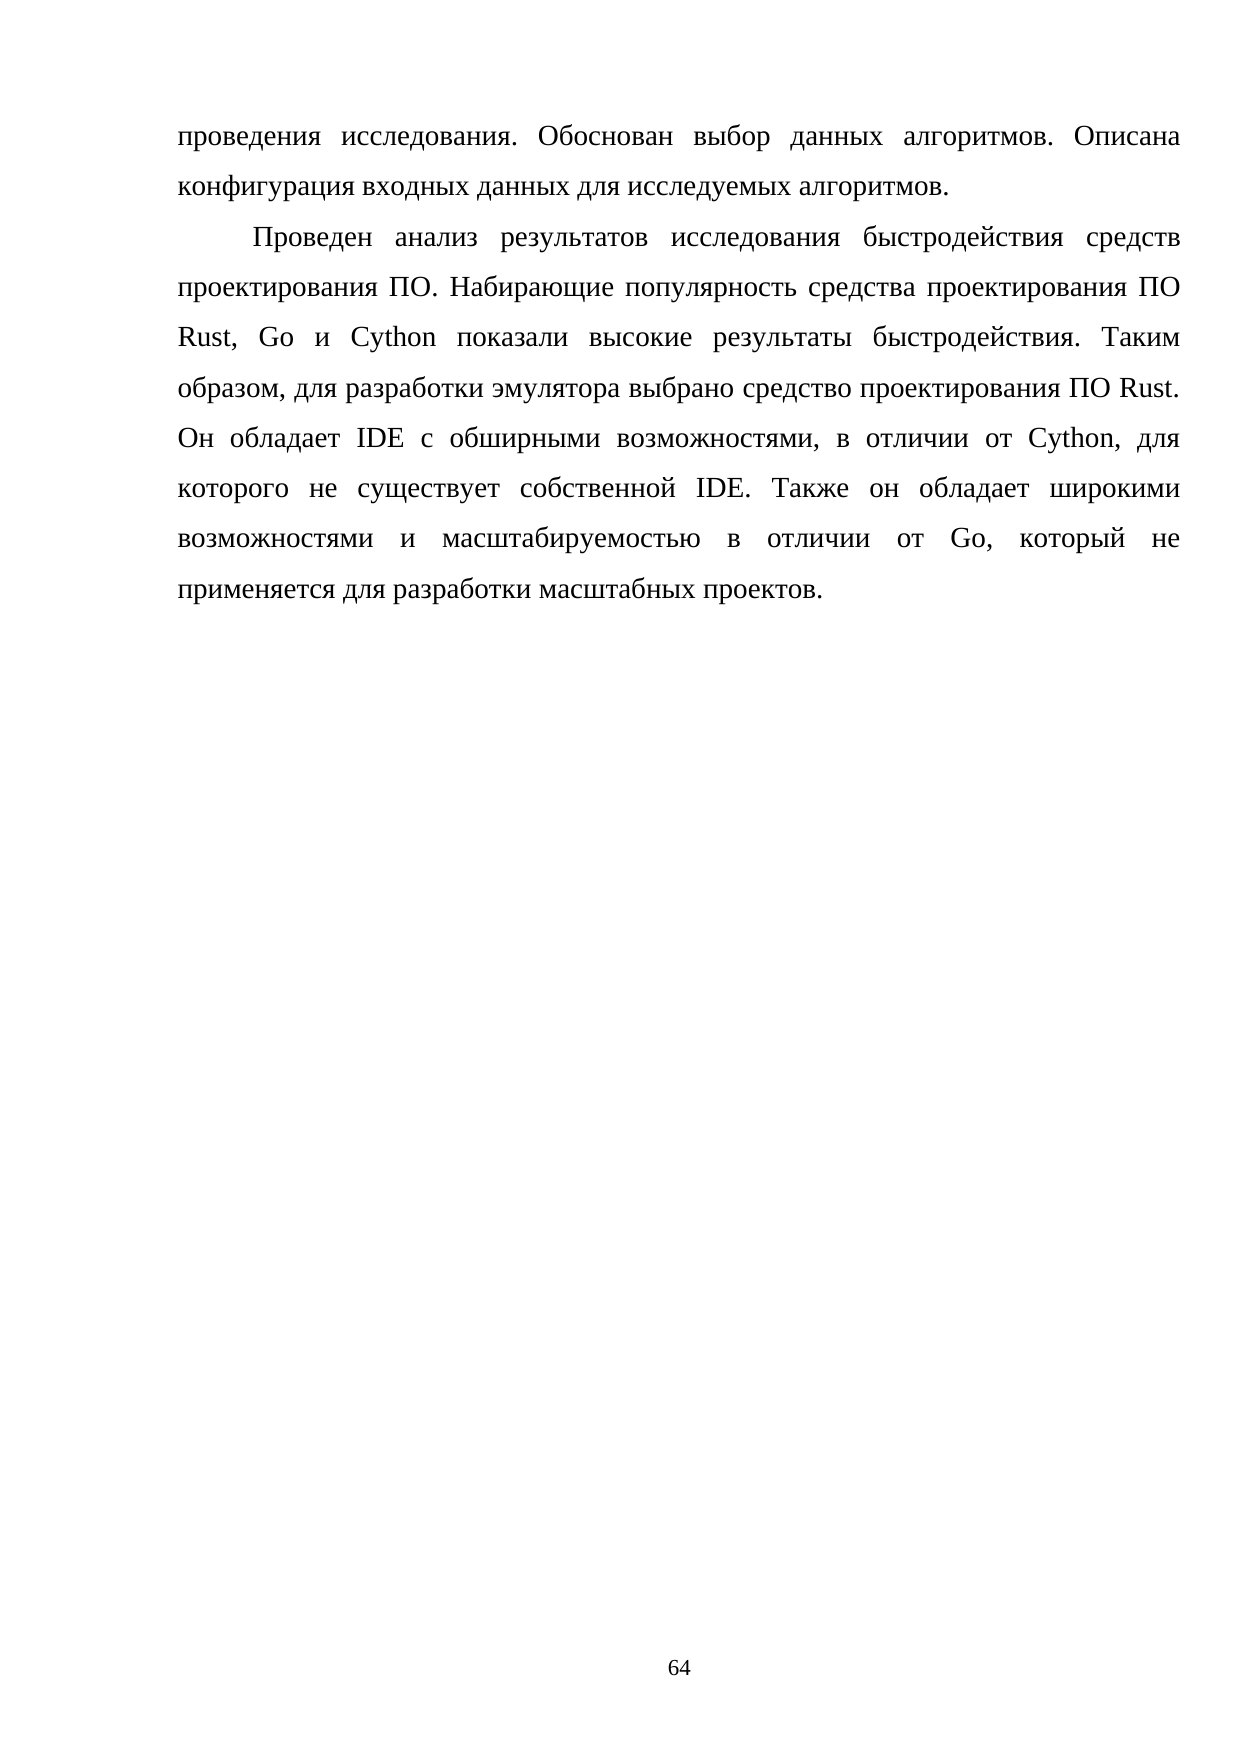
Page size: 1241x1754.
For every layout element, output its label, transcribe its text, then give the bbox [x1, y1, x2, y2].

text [177, 118, 1181, 202]
text Проведен анализ результатов исследования быстродействия средств проектирования ПО. Набирающие популярность средства проектирования ПО Rust, Go и Cython показали высокие результаты быстродействия. Таким образом, для разработки эмулятора выбрано средство проектирования ПО Rust. Он обладает IDE с обширными возможностями, в отличии от Cython, для которого не существует собственной IDE. Также он обладает широкими возможностями и масштабируемостью в отличии от Go, который не применяется для разработки масштабных проектов. [177, 219, 1181, 604]
